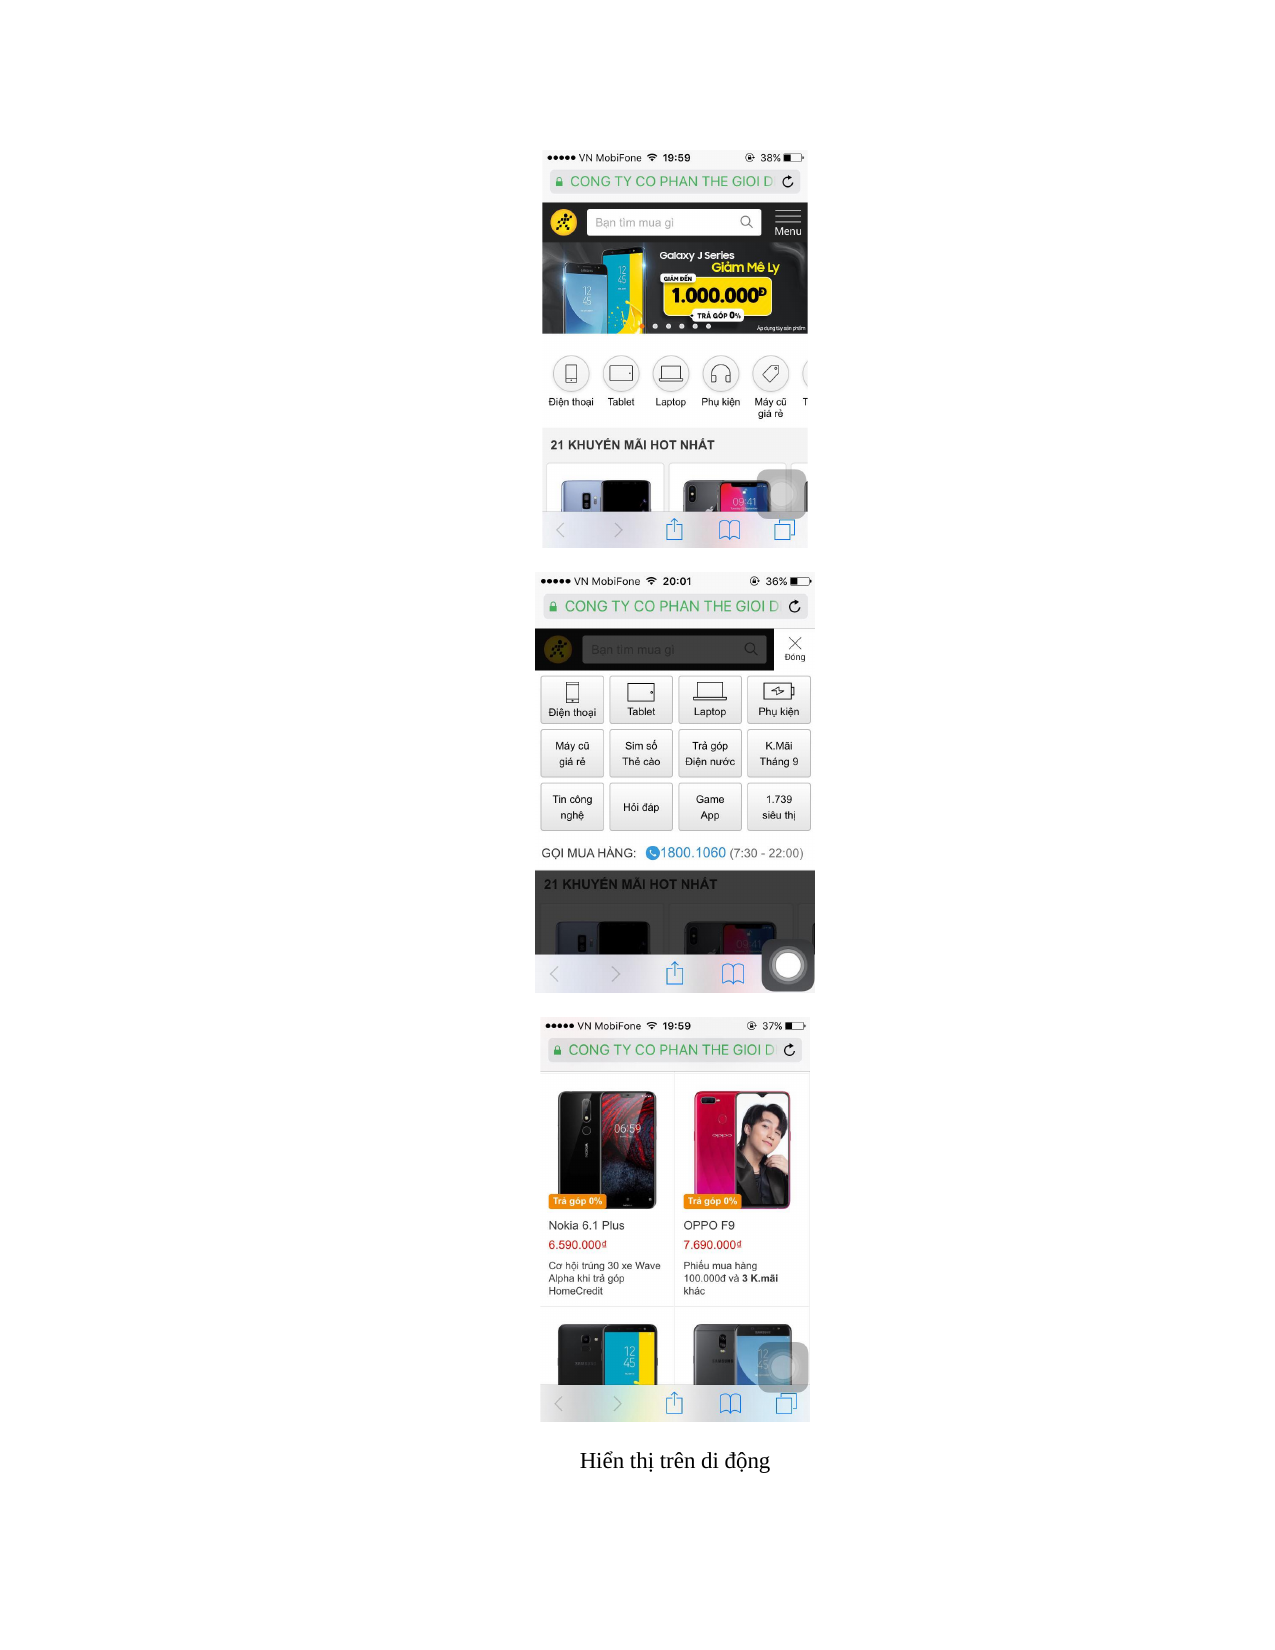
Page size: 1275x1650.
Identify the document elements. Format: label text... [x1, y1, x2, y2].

picture [535, 572, 815, 993]
picture [542, 150, 808, 548]
picture [540, 1017, 810, 1422]
text Hiển thị trên di động [225, 1447, 1125, 1473]
